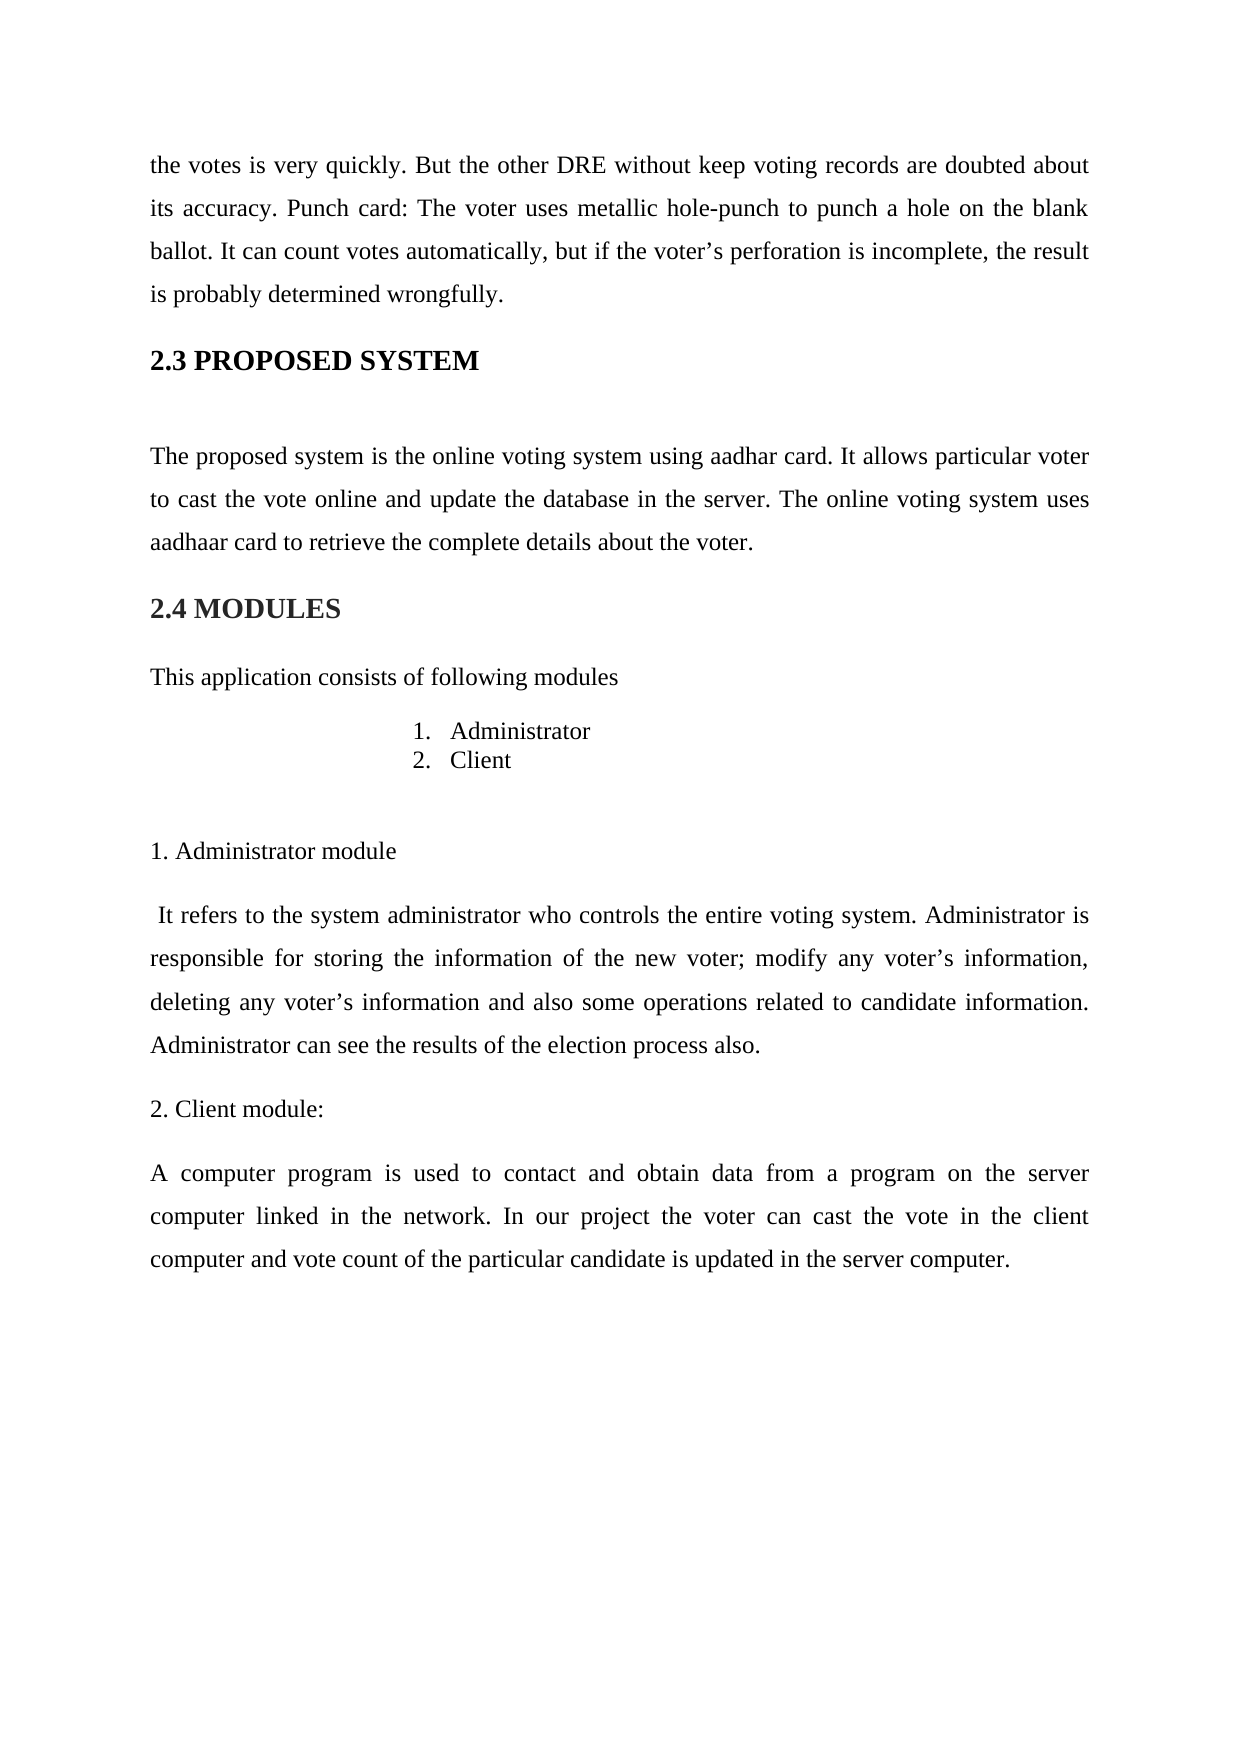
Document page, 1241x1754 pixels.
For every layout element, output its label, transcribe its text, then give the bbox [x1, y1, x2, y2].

text The proposed system is the online voting system using aadhar card. It allows particular voter to cast the vote online and update the database in the server. The online voting system uses aadhaar card to retrieve the complete details about the voter. [150, 441, 1090, 556]
text 2. Client module: [150, 1094, 1090, 1122]
text This application consists of following modules [150, 662, 1090, 691]
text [150, 150, 1090, 308]
list Administrator [412, 716, 1090, 745]
text A computer program is used to contact and obtain data from a program on the server computer linked in the network. In our project the voter can cast the vote in the client computer and vote count of the particular candidate is updated in the server computer. [150, 1158, 1090, 1273]
text It refers to the system administrator who controls the entire voting system. Administrator is responsible for storing the information of the new voter; modify any voter’s information, deleting any voter’s information and also some operations related to candidate information. Administrator can see the results of the election process also. [150, 900, 1090, 1058]
text 2.4 MODULES [150, 591, 1090, 624]
text 1. Administrator module [150, 836, 1090, 865]
text 2.3 PROPOSED SYSTEM [150, 343, 1090, 377]
list Client [412, 745, 1090, 773]
